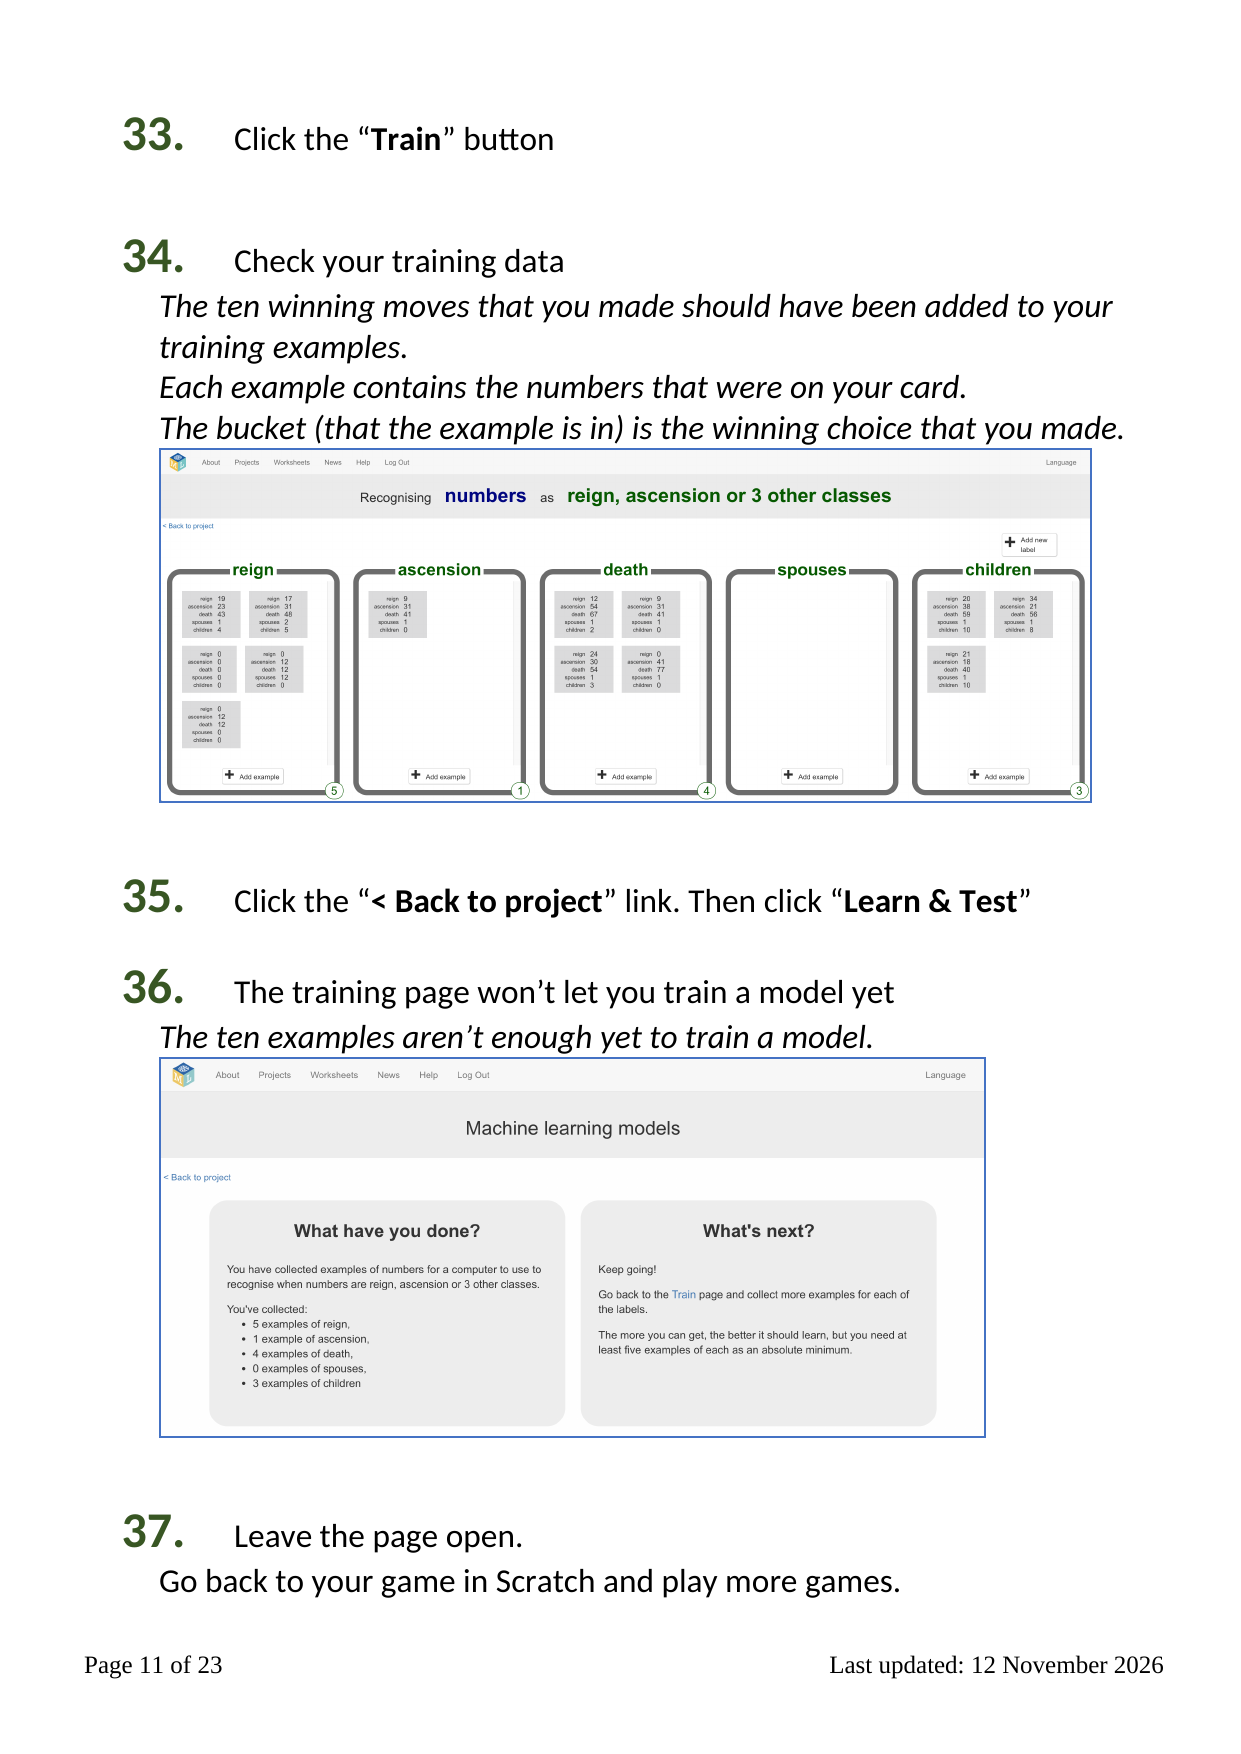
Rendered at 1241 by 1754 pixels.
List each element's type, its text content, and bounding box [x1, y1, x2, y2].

picture [161, 450, 1090, 801]
list Click the “Train” button [121, 102, 1164, 163]
list Leave the page open. Go back to your game in Scratch and play more games. [121, 1499, 1164, 1601]
picture [161, 1059, 984, 1436]
list Click the “< Back to project” link. Then click “Learn & Test” [121, 864, 1164, 955]
